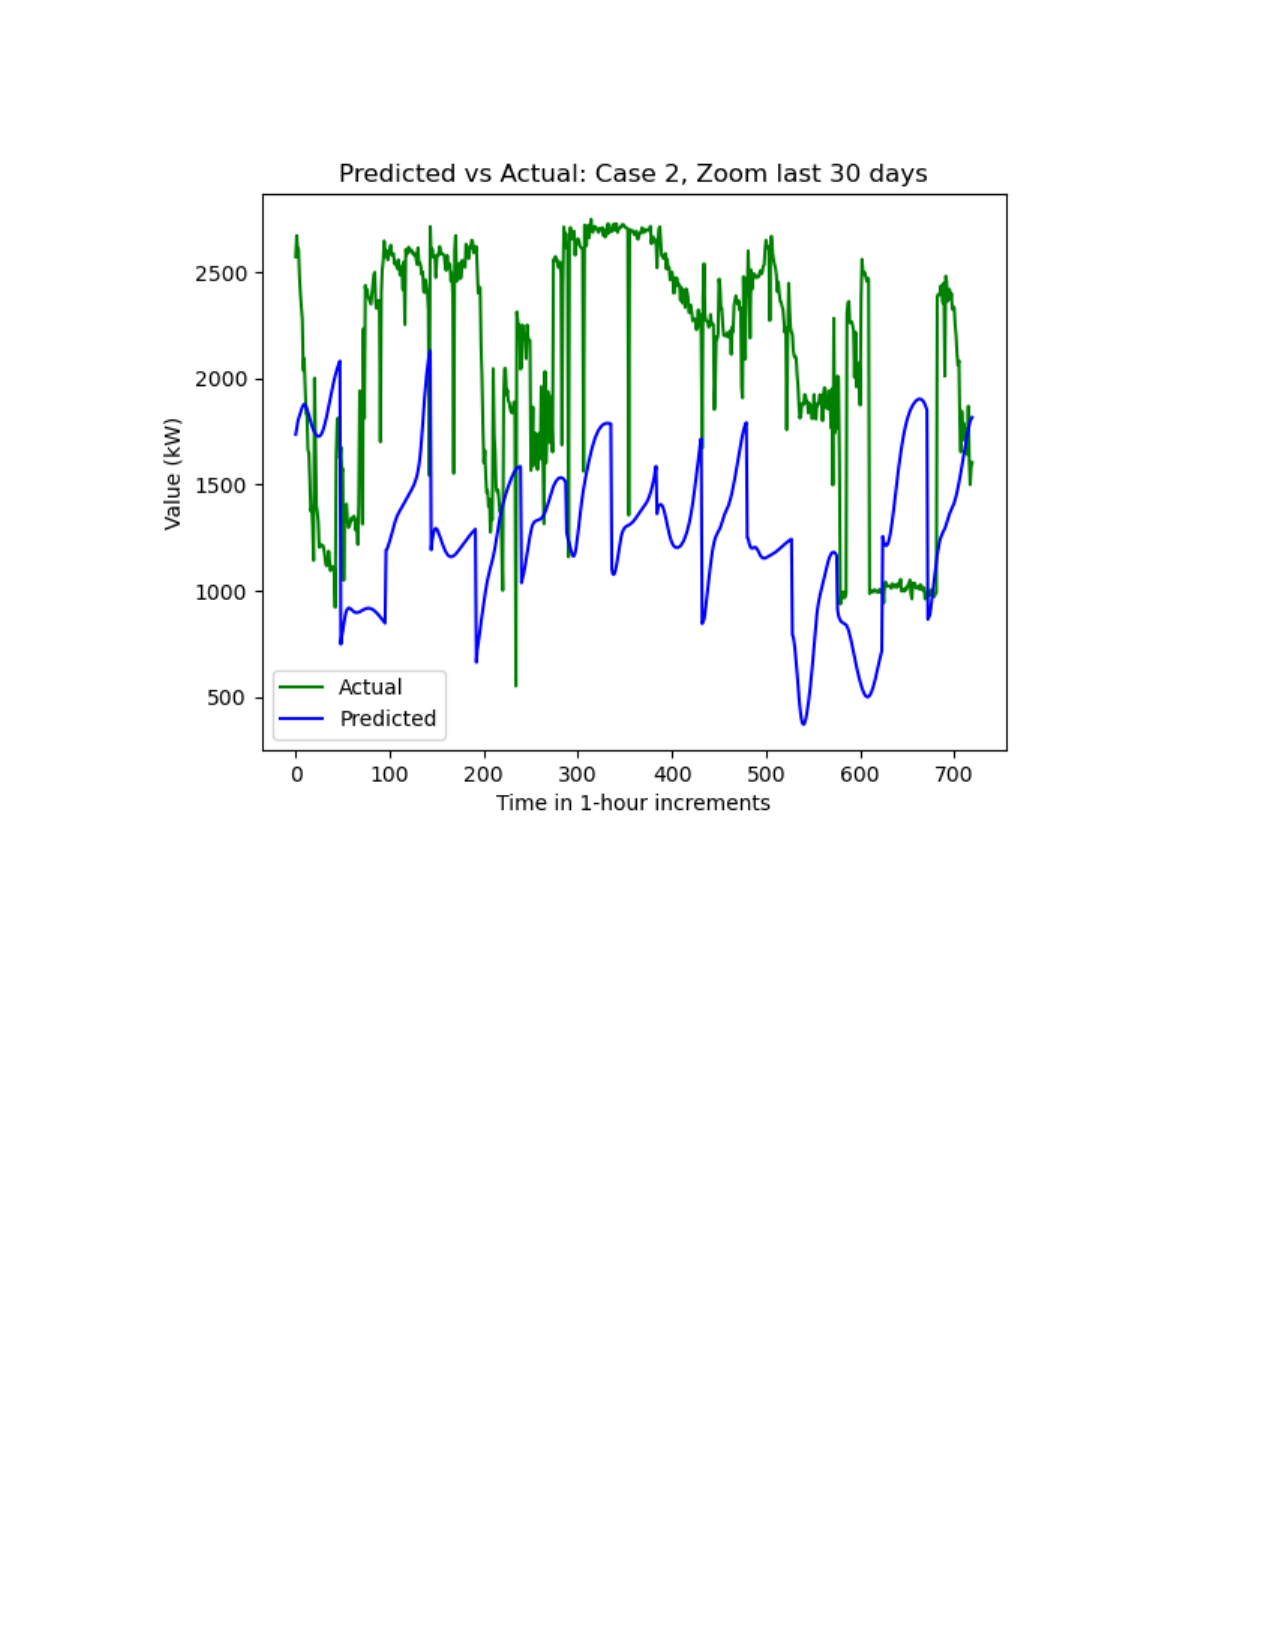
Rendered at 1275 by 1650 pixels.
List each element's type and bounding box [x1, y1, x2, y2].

picture [150, 150, 1020, 830]
